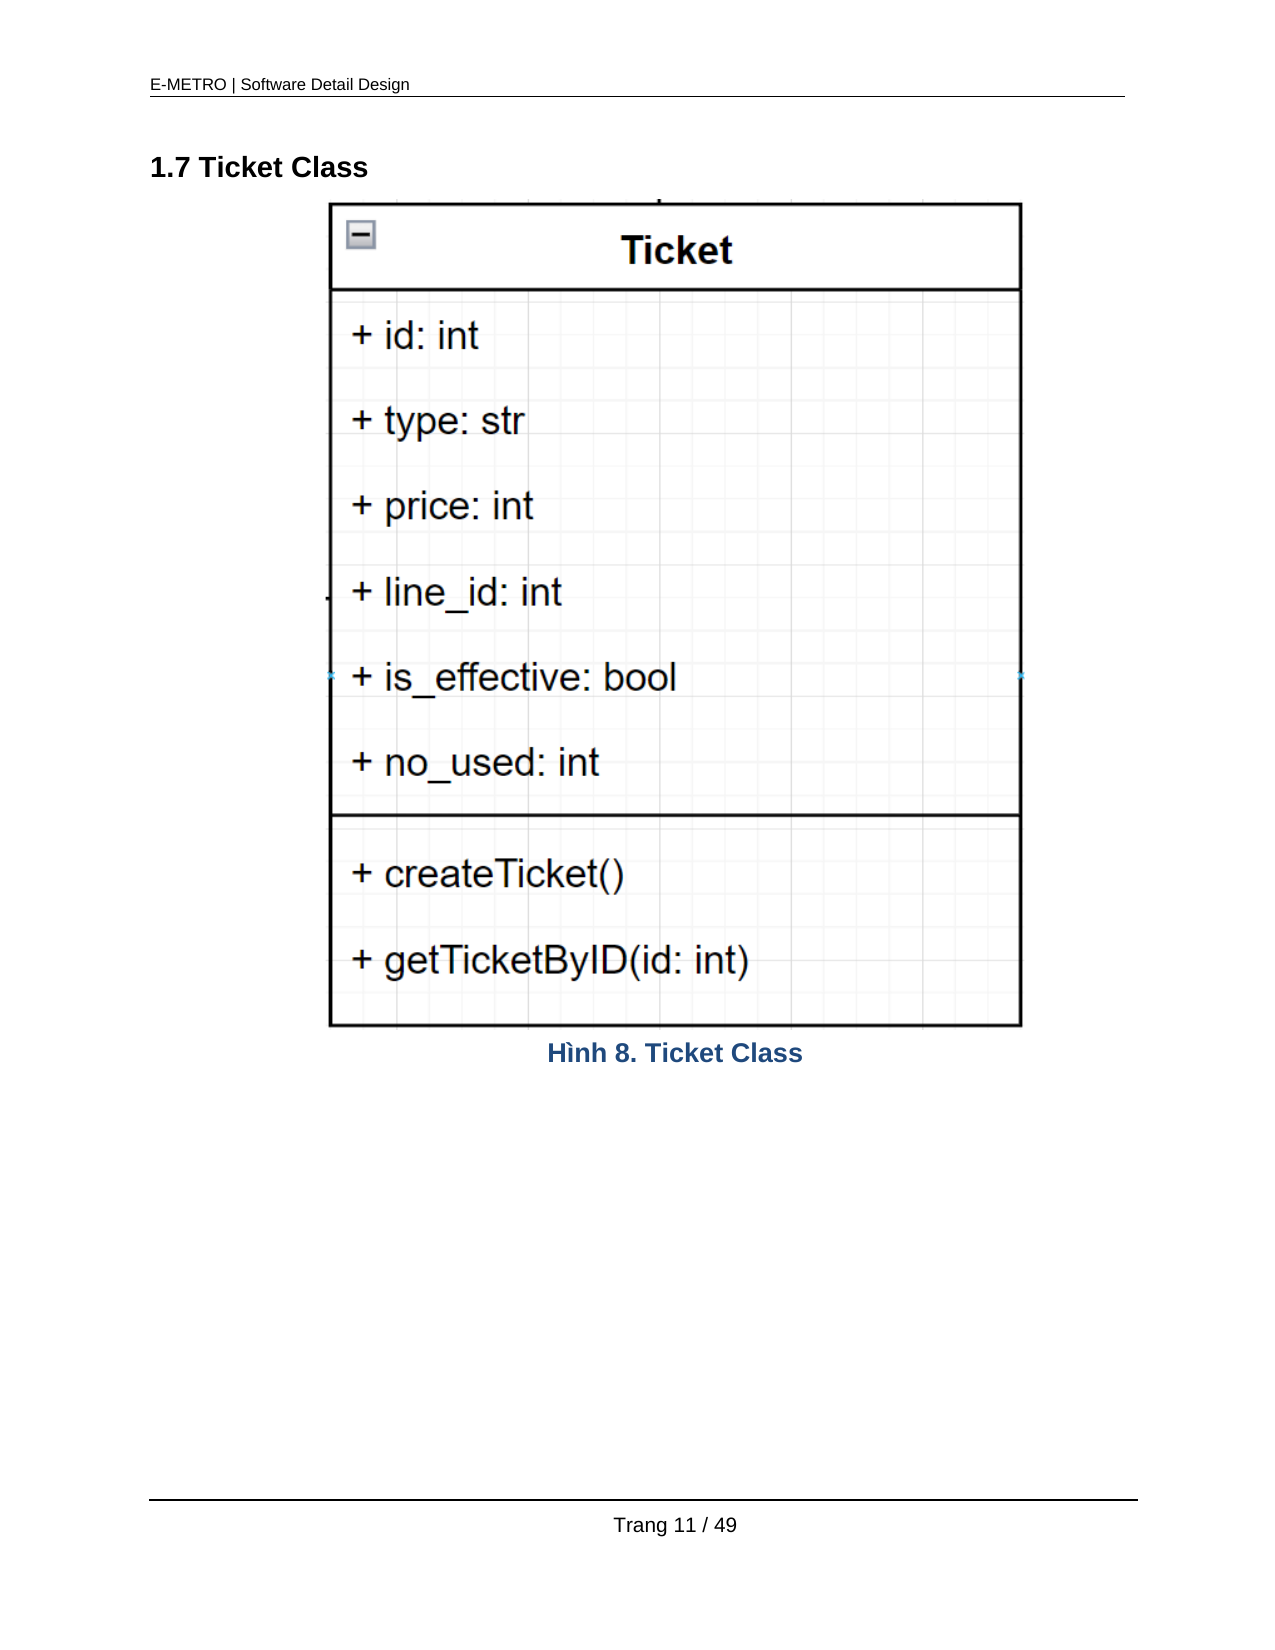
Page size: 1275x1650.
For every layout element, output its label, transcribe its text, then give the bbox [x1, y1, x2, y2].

picture [325, 199, 1025, 1030]
text Hình 8. Ticket Class [225, 1037, 1125, 1068]
subtitle 1.7 Ticket Class [150, 150, 1125, 183]
